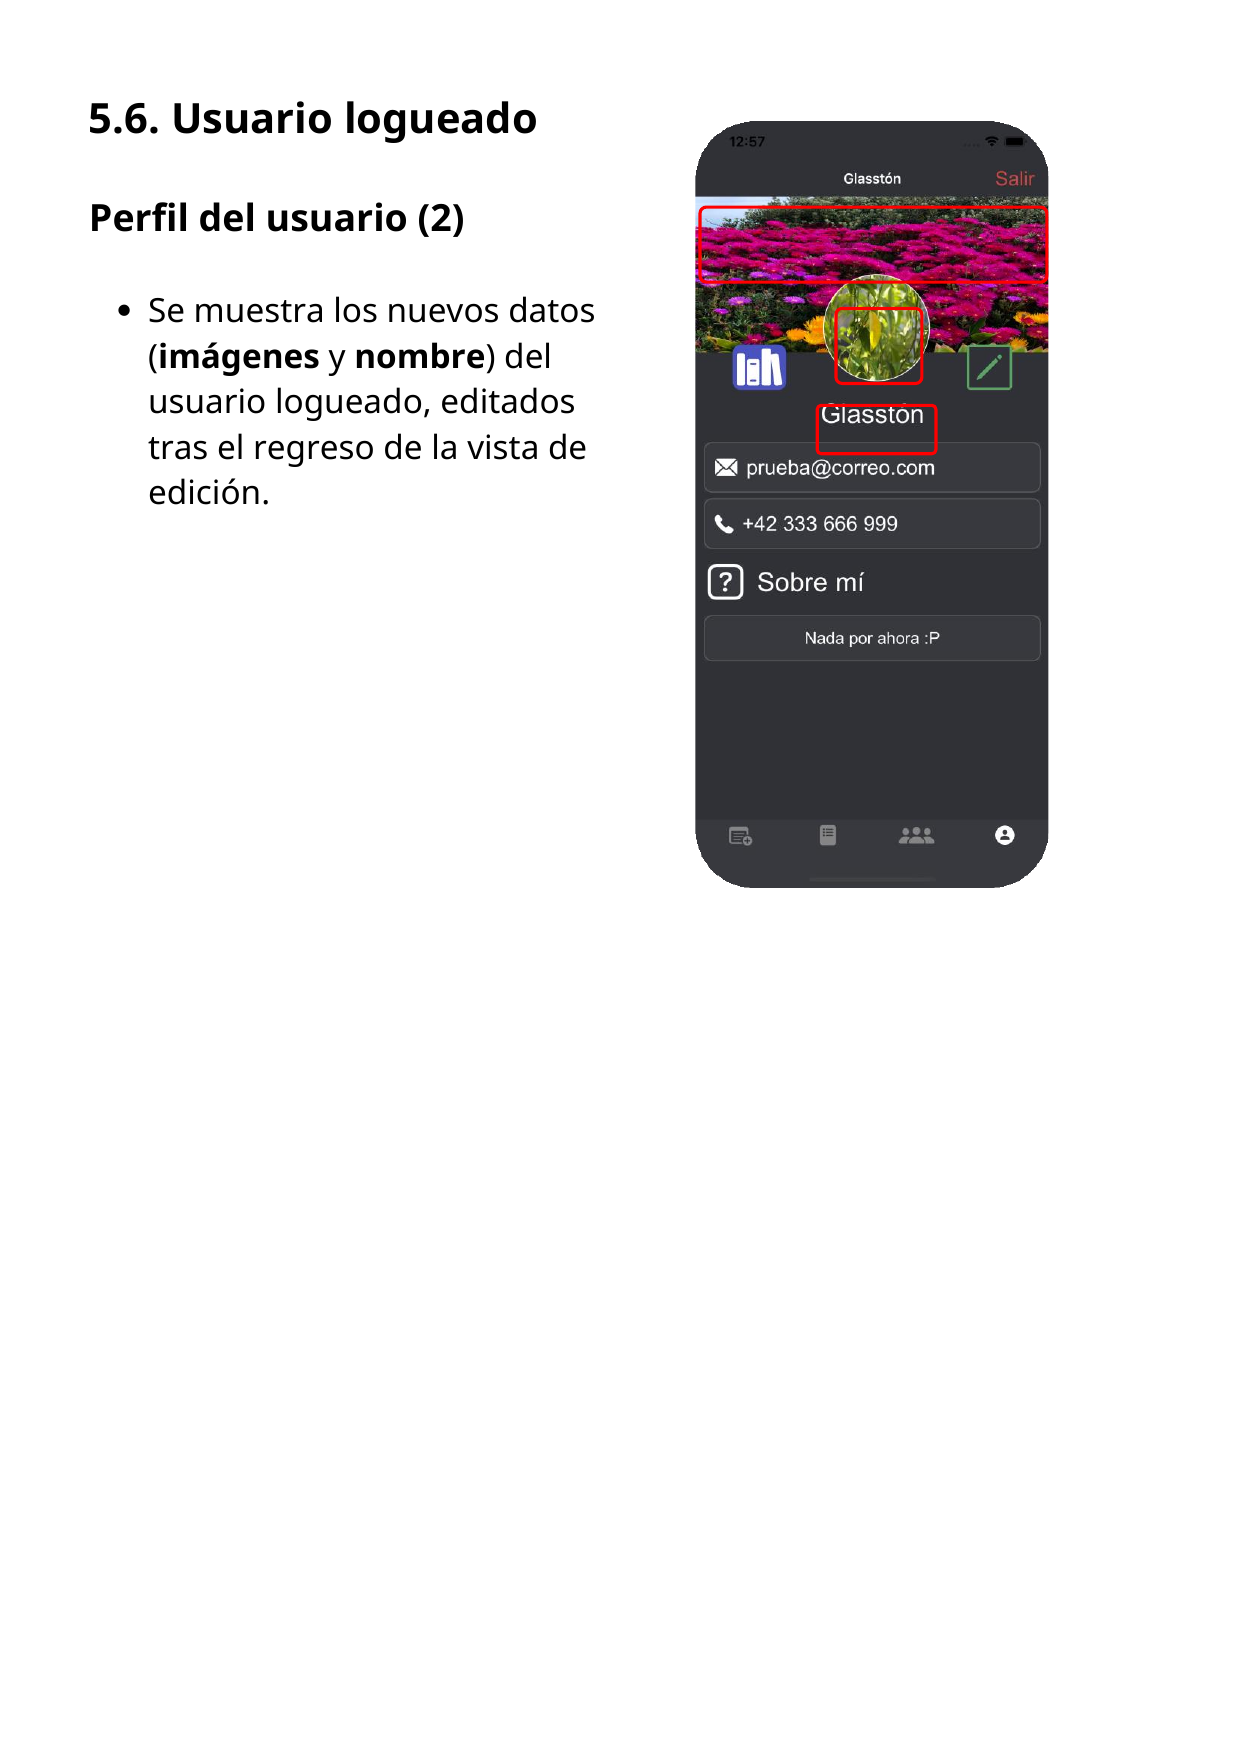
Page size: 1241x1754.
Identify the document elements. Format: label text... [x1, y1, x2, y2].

picture [695, 121, 1049, 888]
picture [702, 209, 1045, 280]
list Se muestra los nuevos datos (imágenes y nombre) del usuario logueado, editados tras el regreso de la vista de edición. [118, 287, 635, 514]
text 5.6. Usuario logueado [89, 89, 635, 145]
text Perfil del usuario (2) [89, 191, 635, 242]
